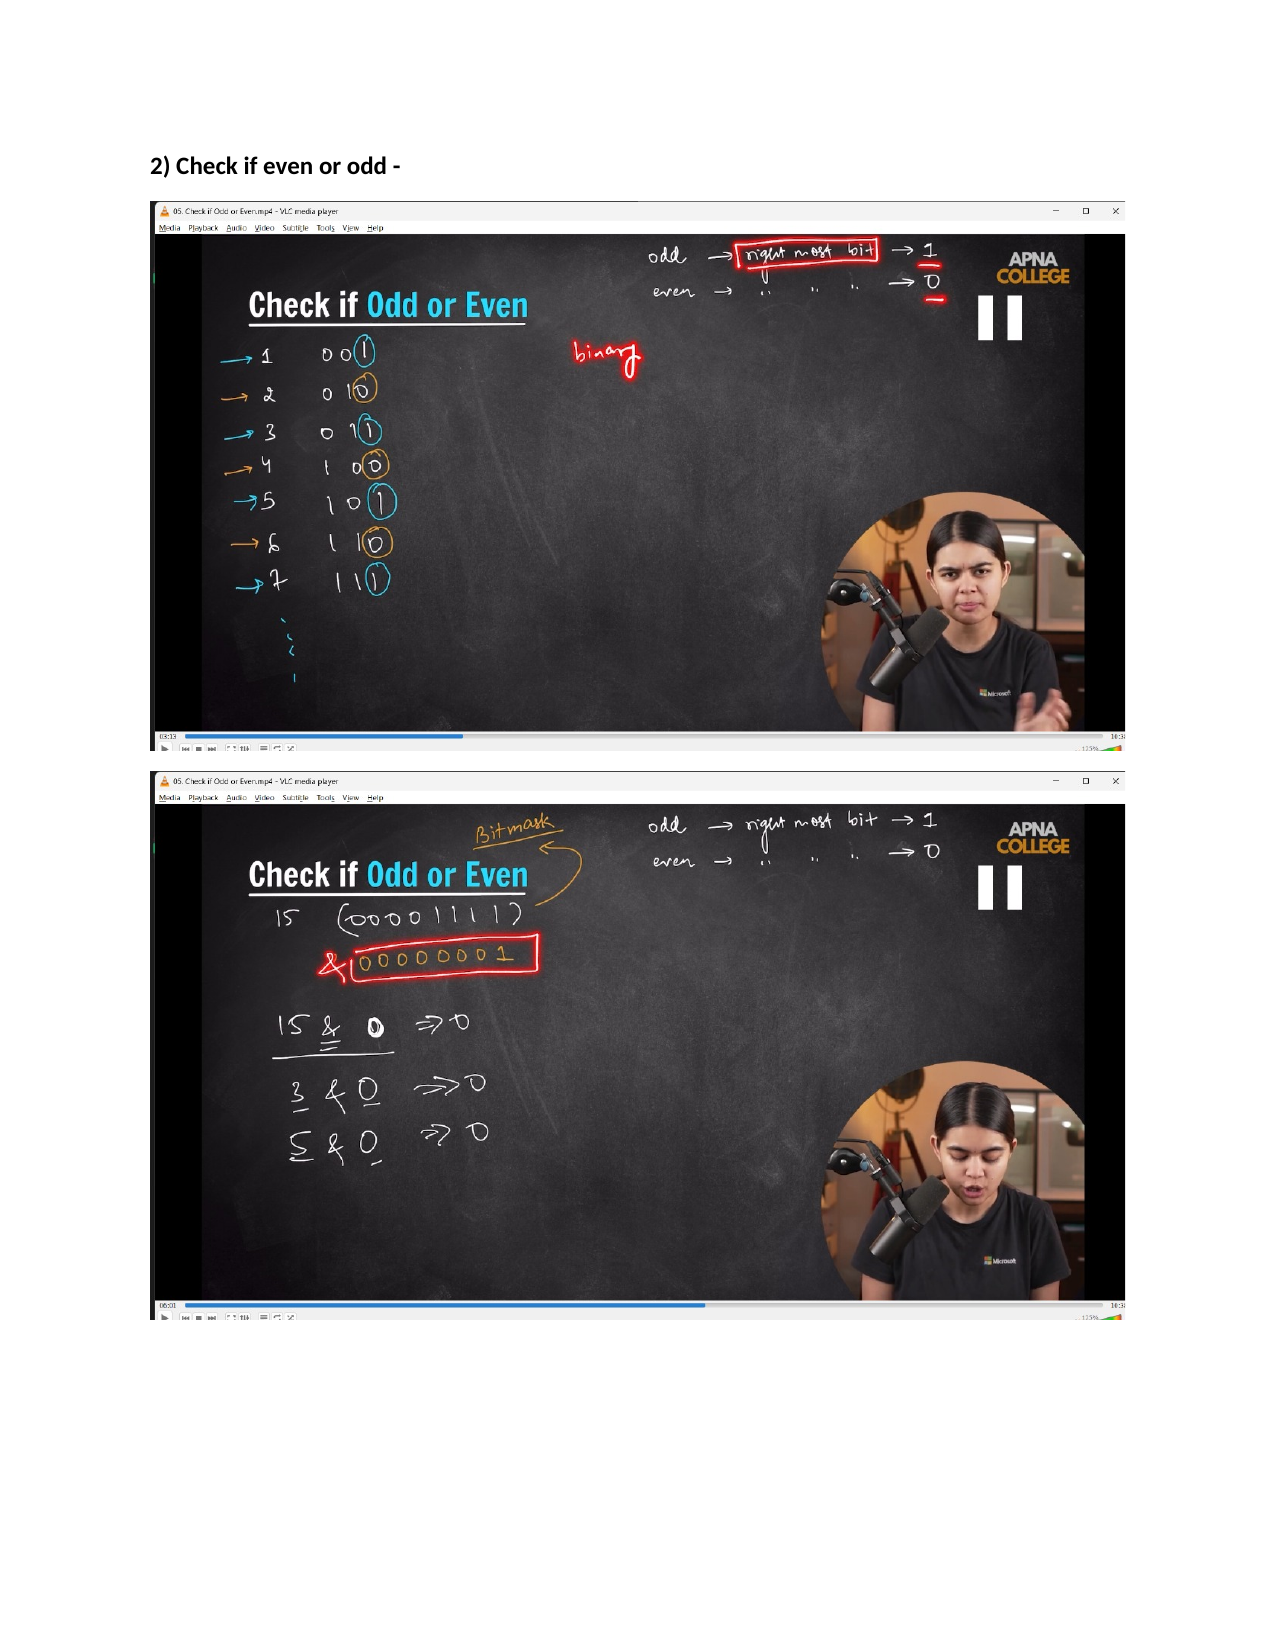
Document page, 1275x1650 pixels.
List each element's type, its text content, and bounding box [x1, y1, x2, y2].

text 2) Check if even or odd - [150, 150, 1125, 181]
picture [150, 771, 1125, 1320]
picture [150, 201, 1125, 751]
